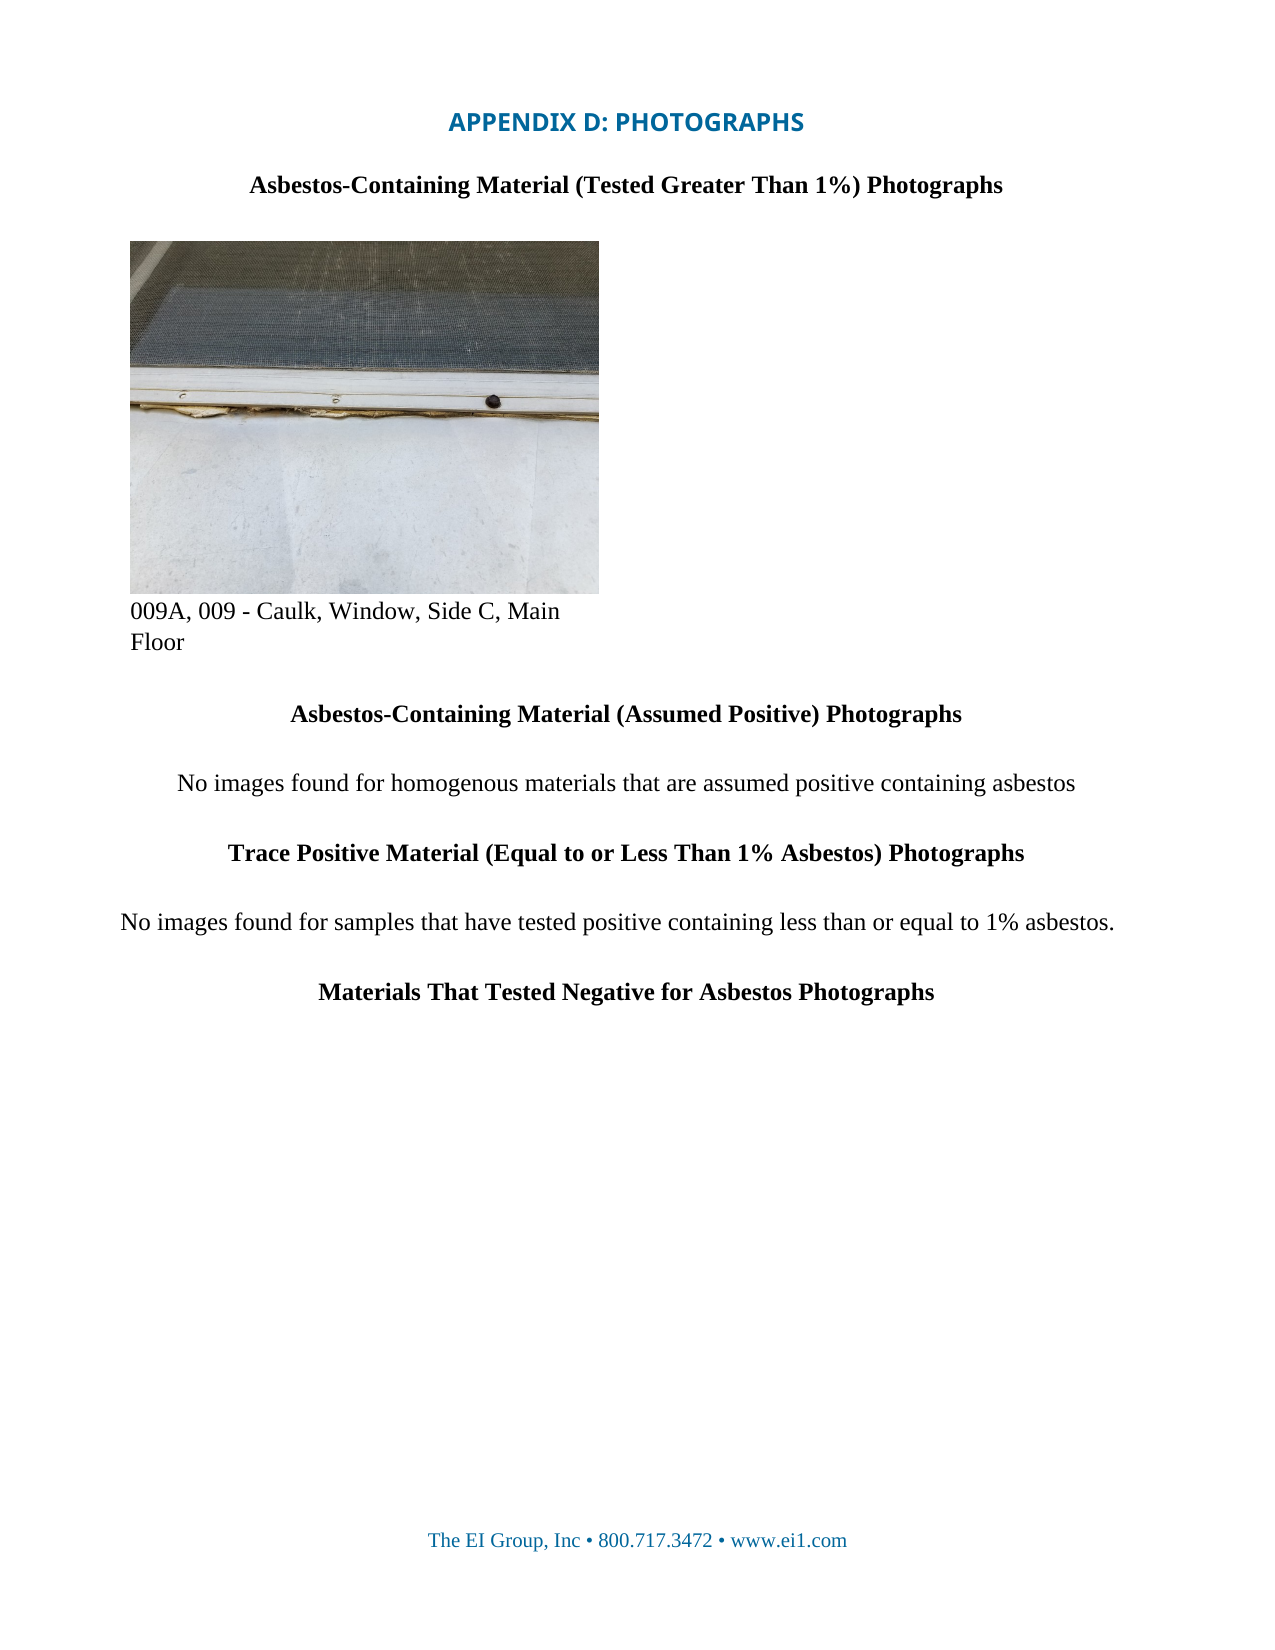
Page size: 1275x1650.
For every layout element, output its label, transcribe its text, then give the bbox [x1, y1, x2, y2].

table_header No images found for samples that have tested positive containing less than or equal to 1% asbestos. [110, 905, 1142, 941]
table_header APPENDIX D: PHOTOGRAPHS Asbestos-Containing Material (Tested Greater Than 1%) Photographs [110, 102, 1142, 234]
picture [130, 241, 599, 594]
table_header Trace Positive Material (Equal to or Less Than 1% Asbestos) Photographs [110, 804, 1142, 902]
picture [427, 1533, 433, 1545]
picture [441, 1533, 447, 1545]
table_header [110, 237, 1142, 663]
picture [695, 1536, 701, 1547]
picture [658, 1536, 664, 1547]
table_header Materials That Tested Negative for Asbestos Photographs [110, 943, 1142, 1041]
table_header Asbestos-Containing Material (Assumed Positive) Photographs [110, 665, 1142, 763]
table_header No images found for homogenous materials that are assumed positive containing asbestos [110, 766, 1142, 802]
picture [756, 1537, 765, 1543]
